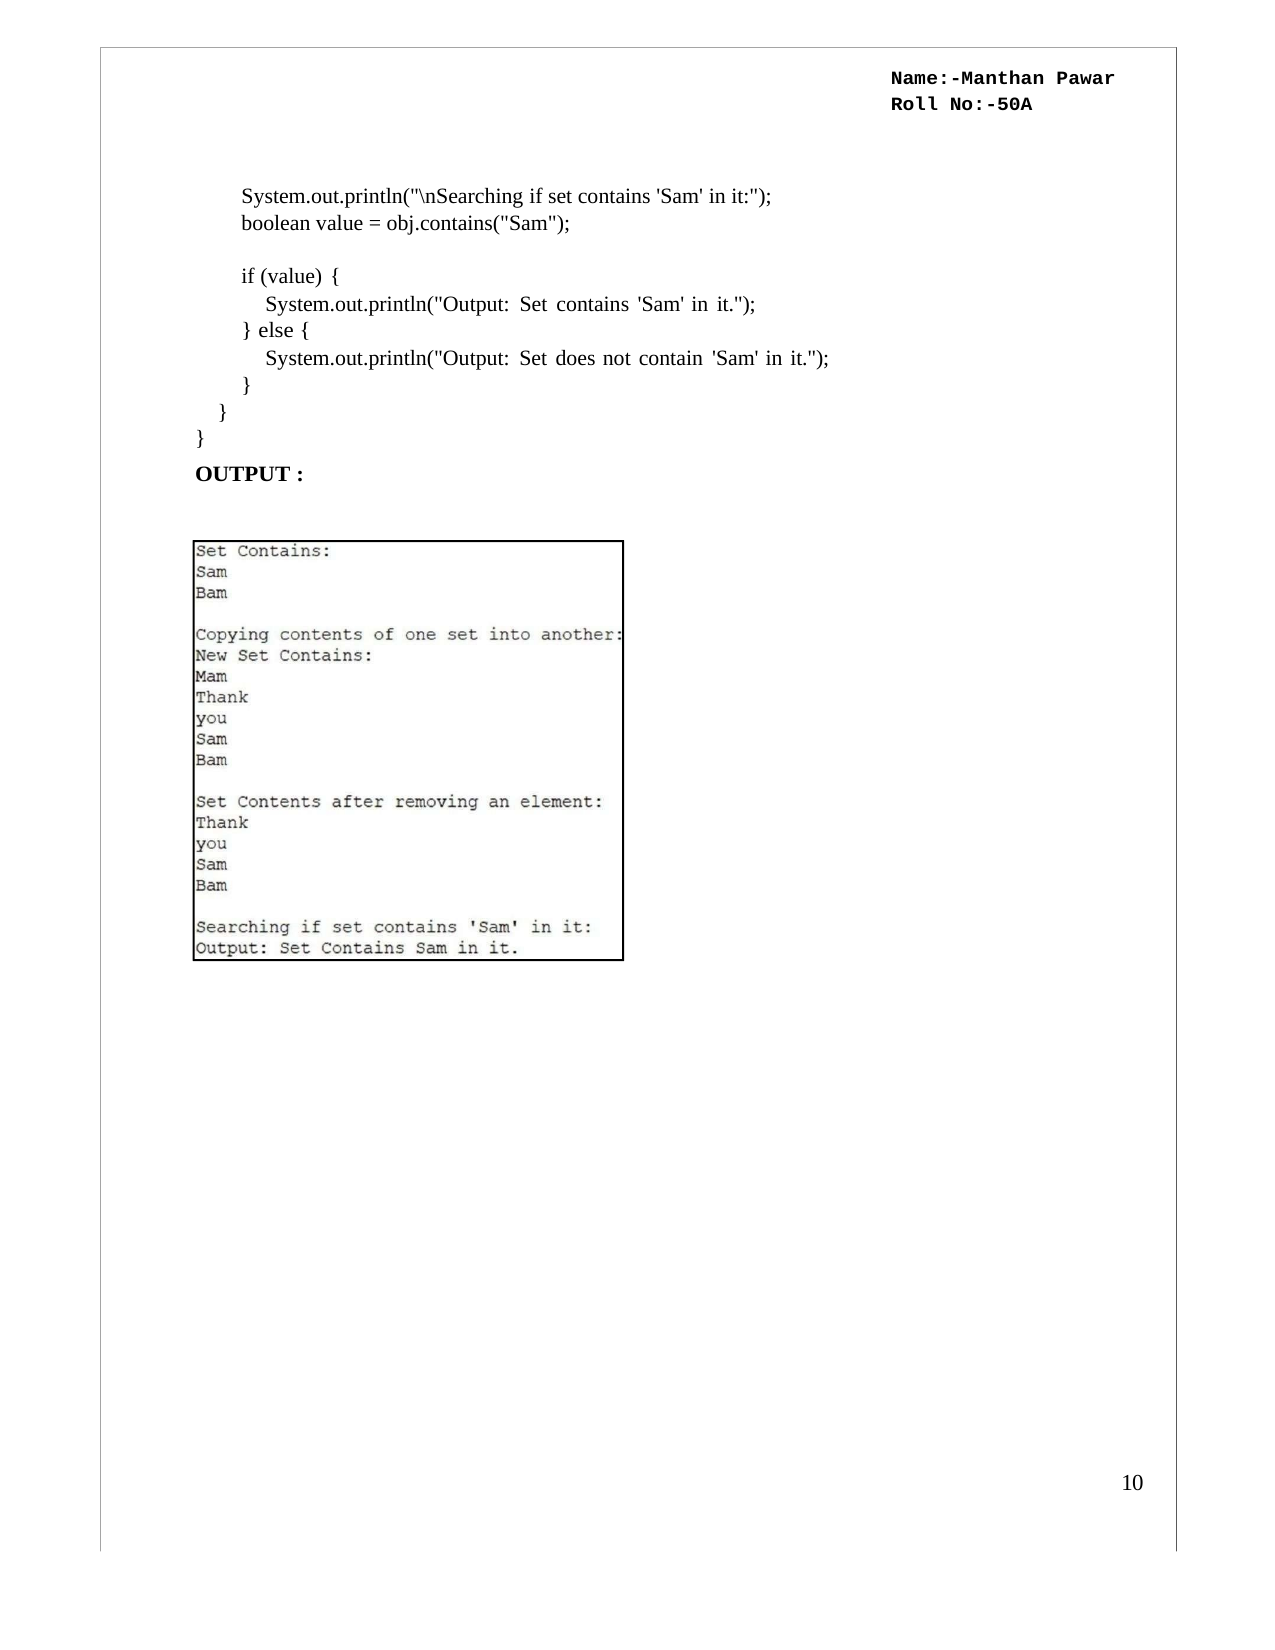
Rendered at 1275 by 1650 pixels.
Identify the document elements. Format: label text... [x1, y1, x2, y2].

text if (value) { [241, 263, 1087, 288]
text System.out.println("Output: Set does not contain 'Sam' in it."); [265, 344, 1087, 370]
text } else { [241, 317, 1087, 343]
picture [195, 543, 622, 959]
text } [217, 399, 1087, 424]
subtitle OUTPUT : [195, 461, 1087, 486]
text System.out.println("\nSearching if set contains 'Sam' in it:"); boolean value = obj.contains("Sam"); [241, 183, 834, 235]
text } [195, 425, 1087, 451]
text System.out.println("Output: Set contains 'Sam' in it."); [265, 291, 1087, 316]
text } [241, 372, 1087, 397]
